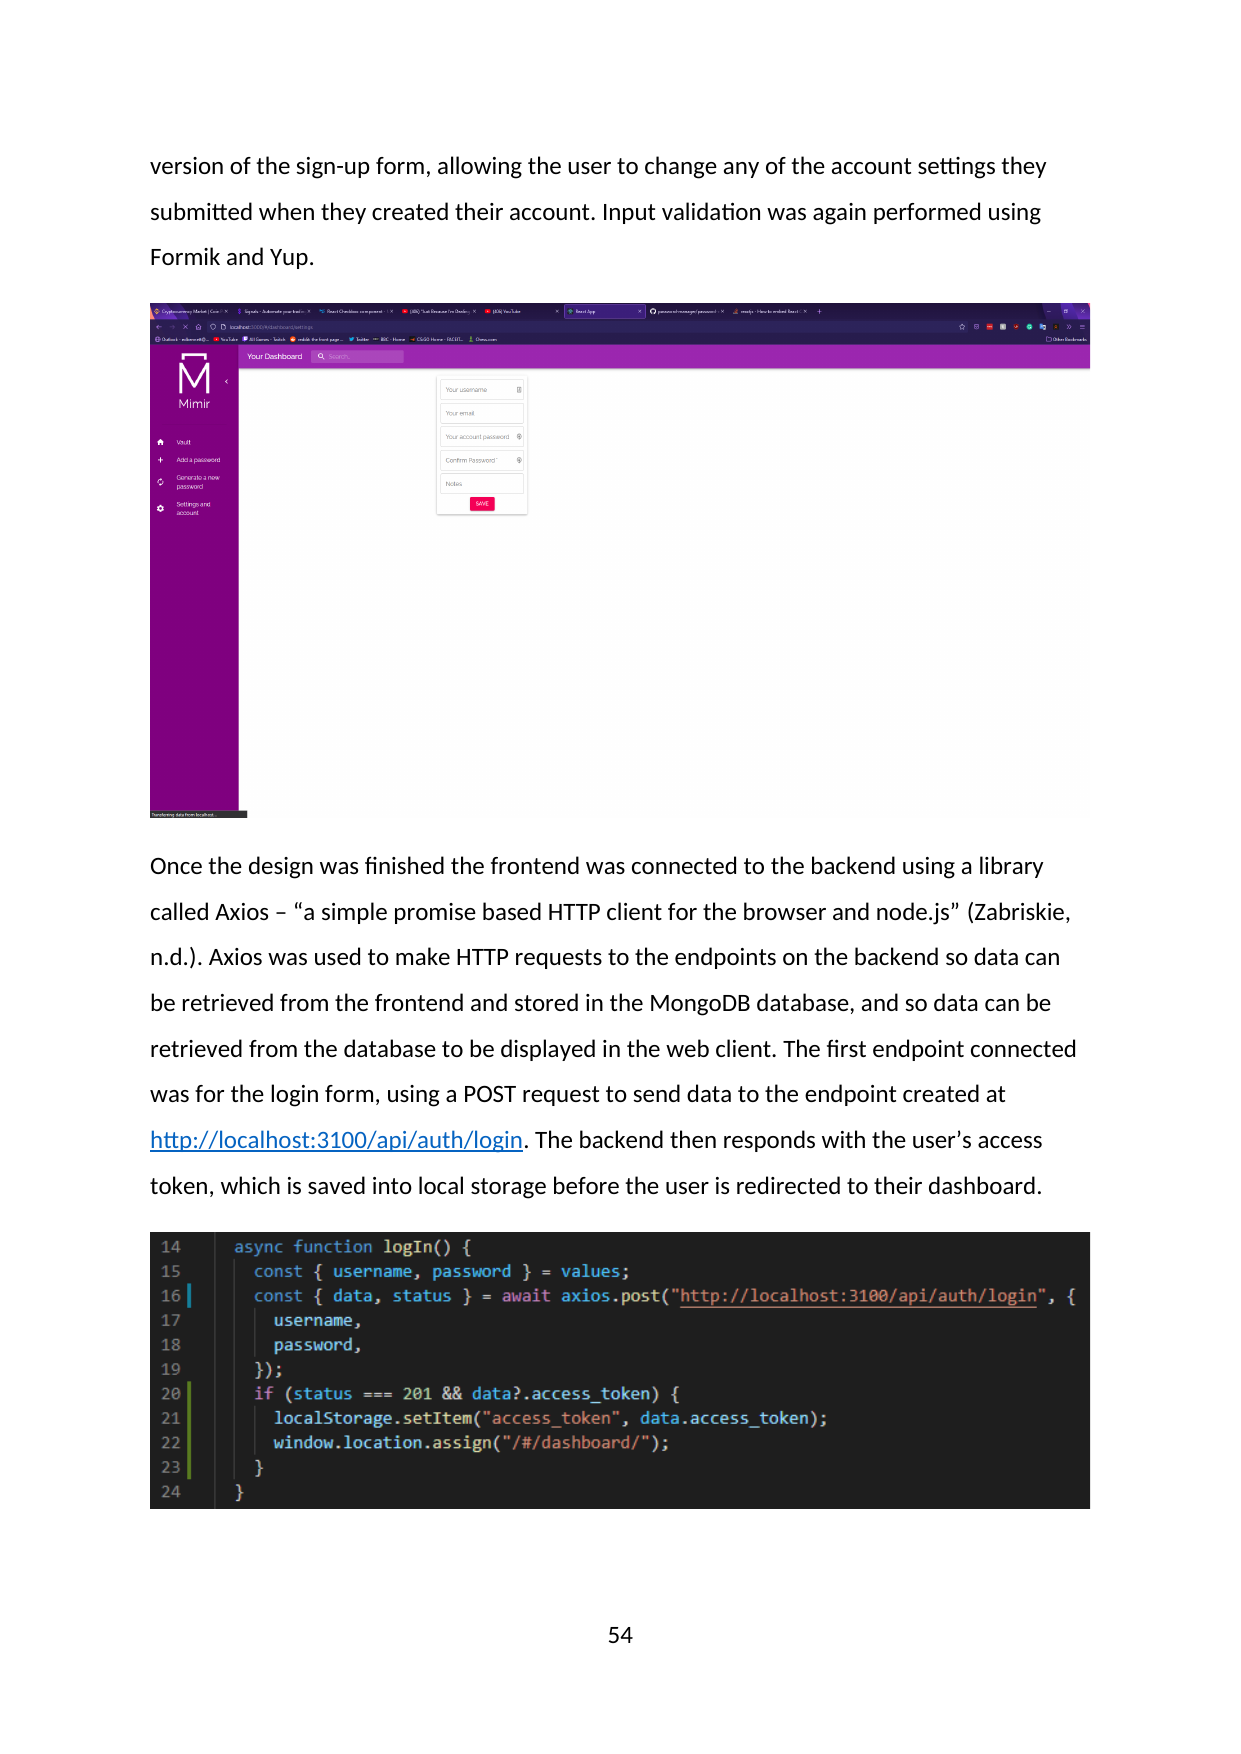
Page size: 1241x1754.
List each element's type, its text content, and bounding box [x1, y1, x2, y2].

text Once the design was finished the frontend was connected to the backend using a library called Axios – “a simple promise based HTTP client for the browser and node.js” (Zabriskie, n.d.). Axios was used to make HTTP requests to the endpoints on the backend so data can be retrieved from the frontend and stored in the MongoDB database, and so data can be retrieved from the database to be displayed in the web client. The first endpoint connected was for the login form, using a POST request to send data to the endpoint created at http://localhost:3100/api/auth/login. The backend then responds with the user’s access token, which is saved into local storage before the user is redirected to their dashboard. [150, 850, 1090, 1201]
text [150, 150, 1090, 272]
picture [150, 1232, 1091, 1509]
picture [150, 303, 1091, 818]
